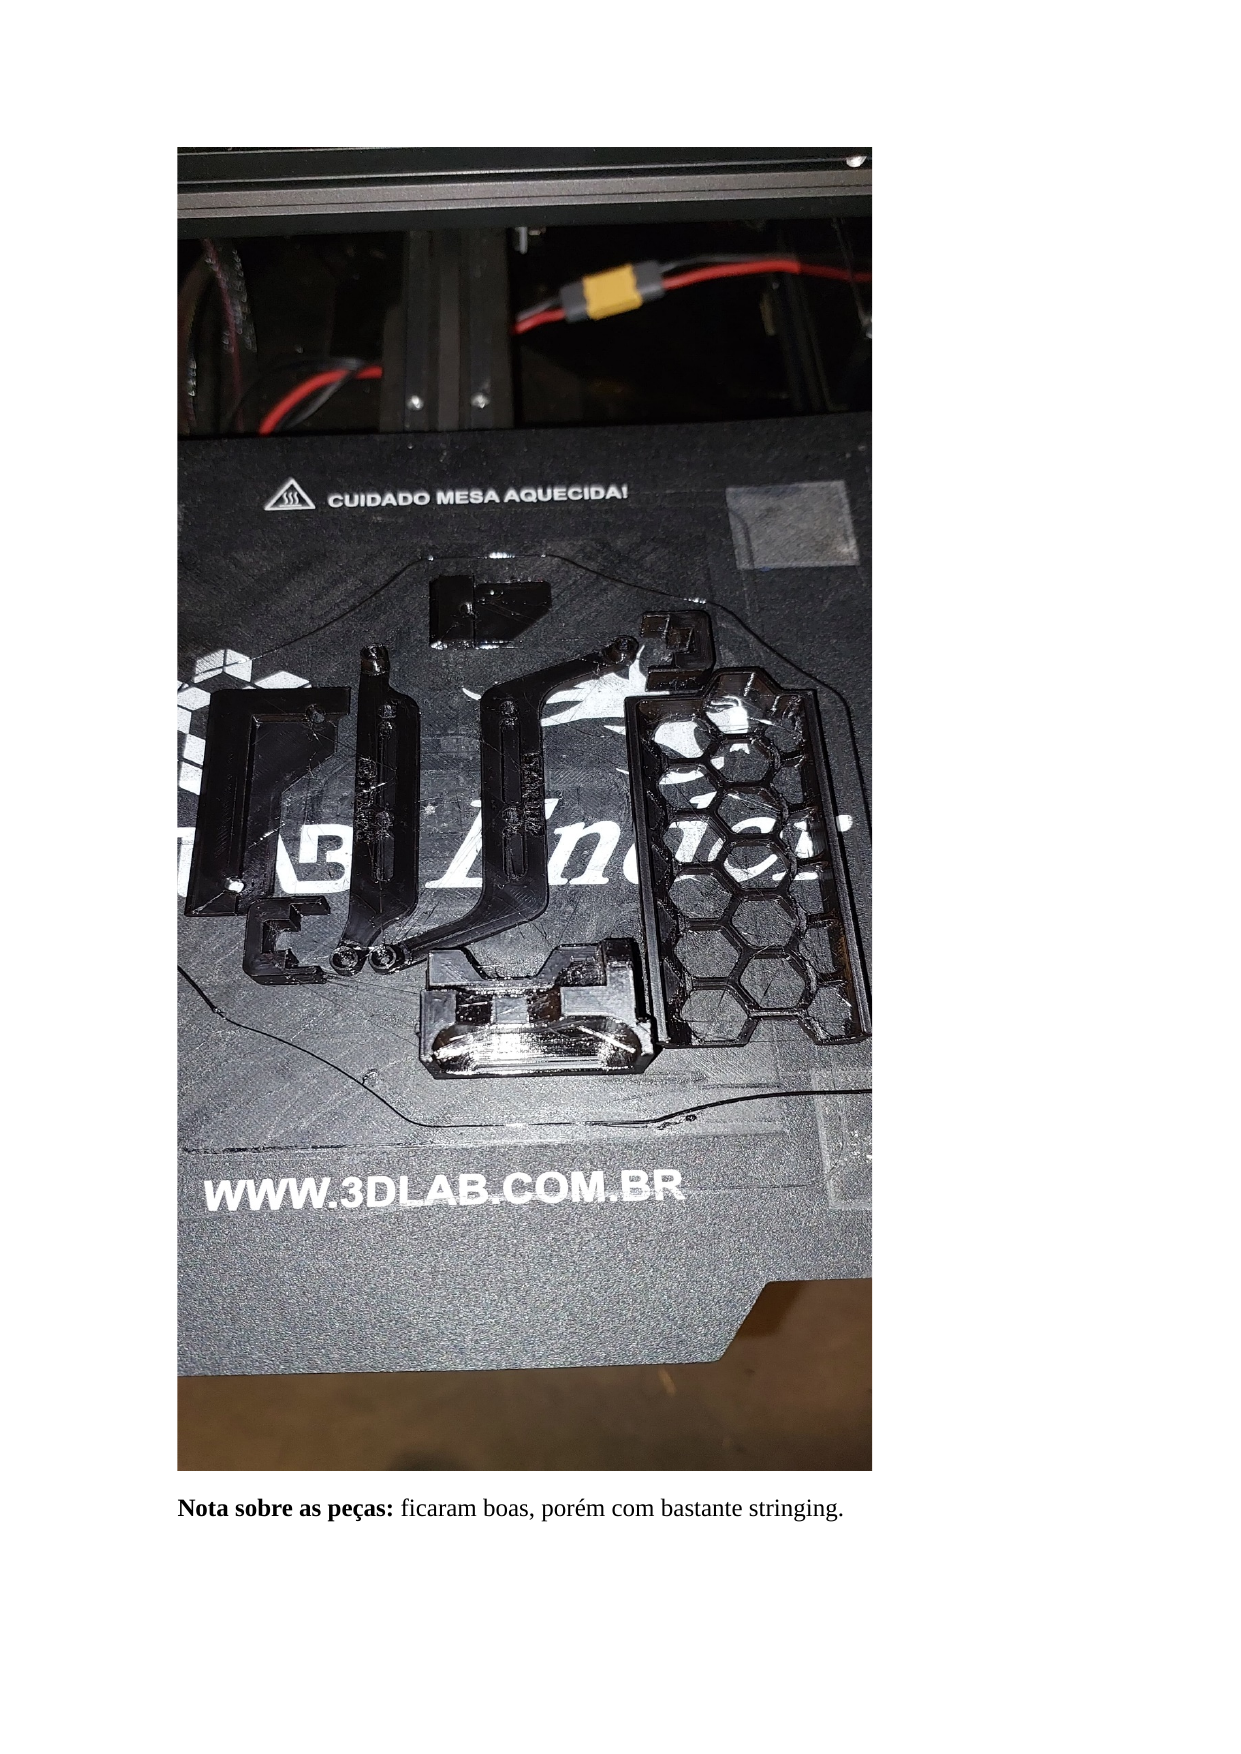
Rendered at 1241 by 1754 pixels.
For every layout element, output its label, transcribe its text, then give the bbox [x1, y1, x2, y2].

text Nota sobre as peças: ficaram boas, porém com bastante stringing. [177, 1493, 1063, 1522]
picture [177, 147, 873, 1471]
